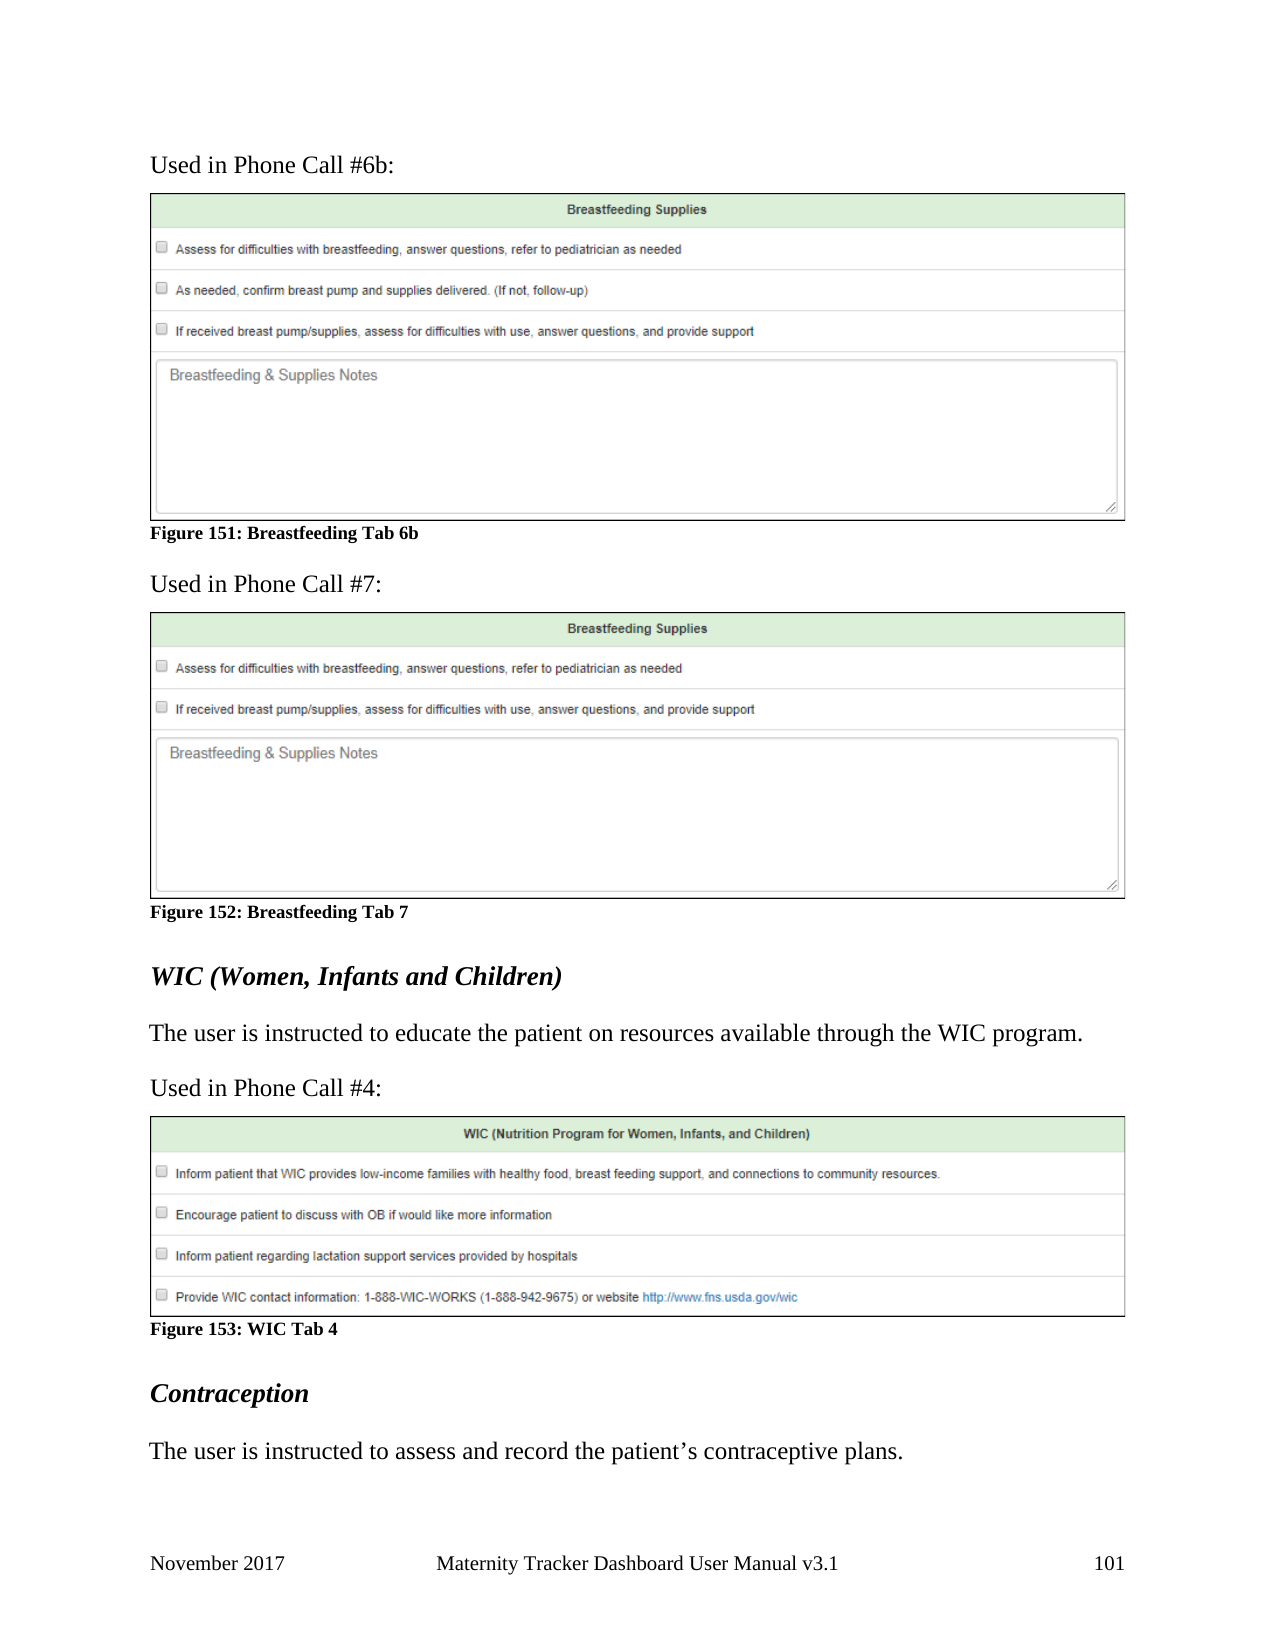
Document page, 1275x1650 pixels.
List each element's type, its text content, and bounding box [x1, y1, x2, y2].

text Used in Phone Call #7: [150, 569, 1125, 598]
picture [150, 1116, 1125, 1317]
text Figure 153: WIC Tab 4 [150, 1318, 1125, 1340]
picture [150, 612, 1125, 899]
text Used in Phone Call #4: [150, 1073, 1125, 1102]
subtitle WIC (Women, Infants and Children) [150, 960, 1125, 991]
text Used in Phone Call #6b: [150, 150, 1125, 179]
text The user is instructed to assess and record the patient’s contraceptive plans. [148, 1436, 1125, 1465]
text Figure 152: Breastfeeding Tab 7 [150, 901, 1125, 922]
picture [150, 193, 1125, 521]
subtitle Contraception [150, 1377, 1125, 1408]
text The user is instructed to educate the patient on resources available through the WIC program. [148, 1018, 1125, 1047]
text Figure 151: Breastfeeding Tab 6b [150, 522, 1125, 544]
